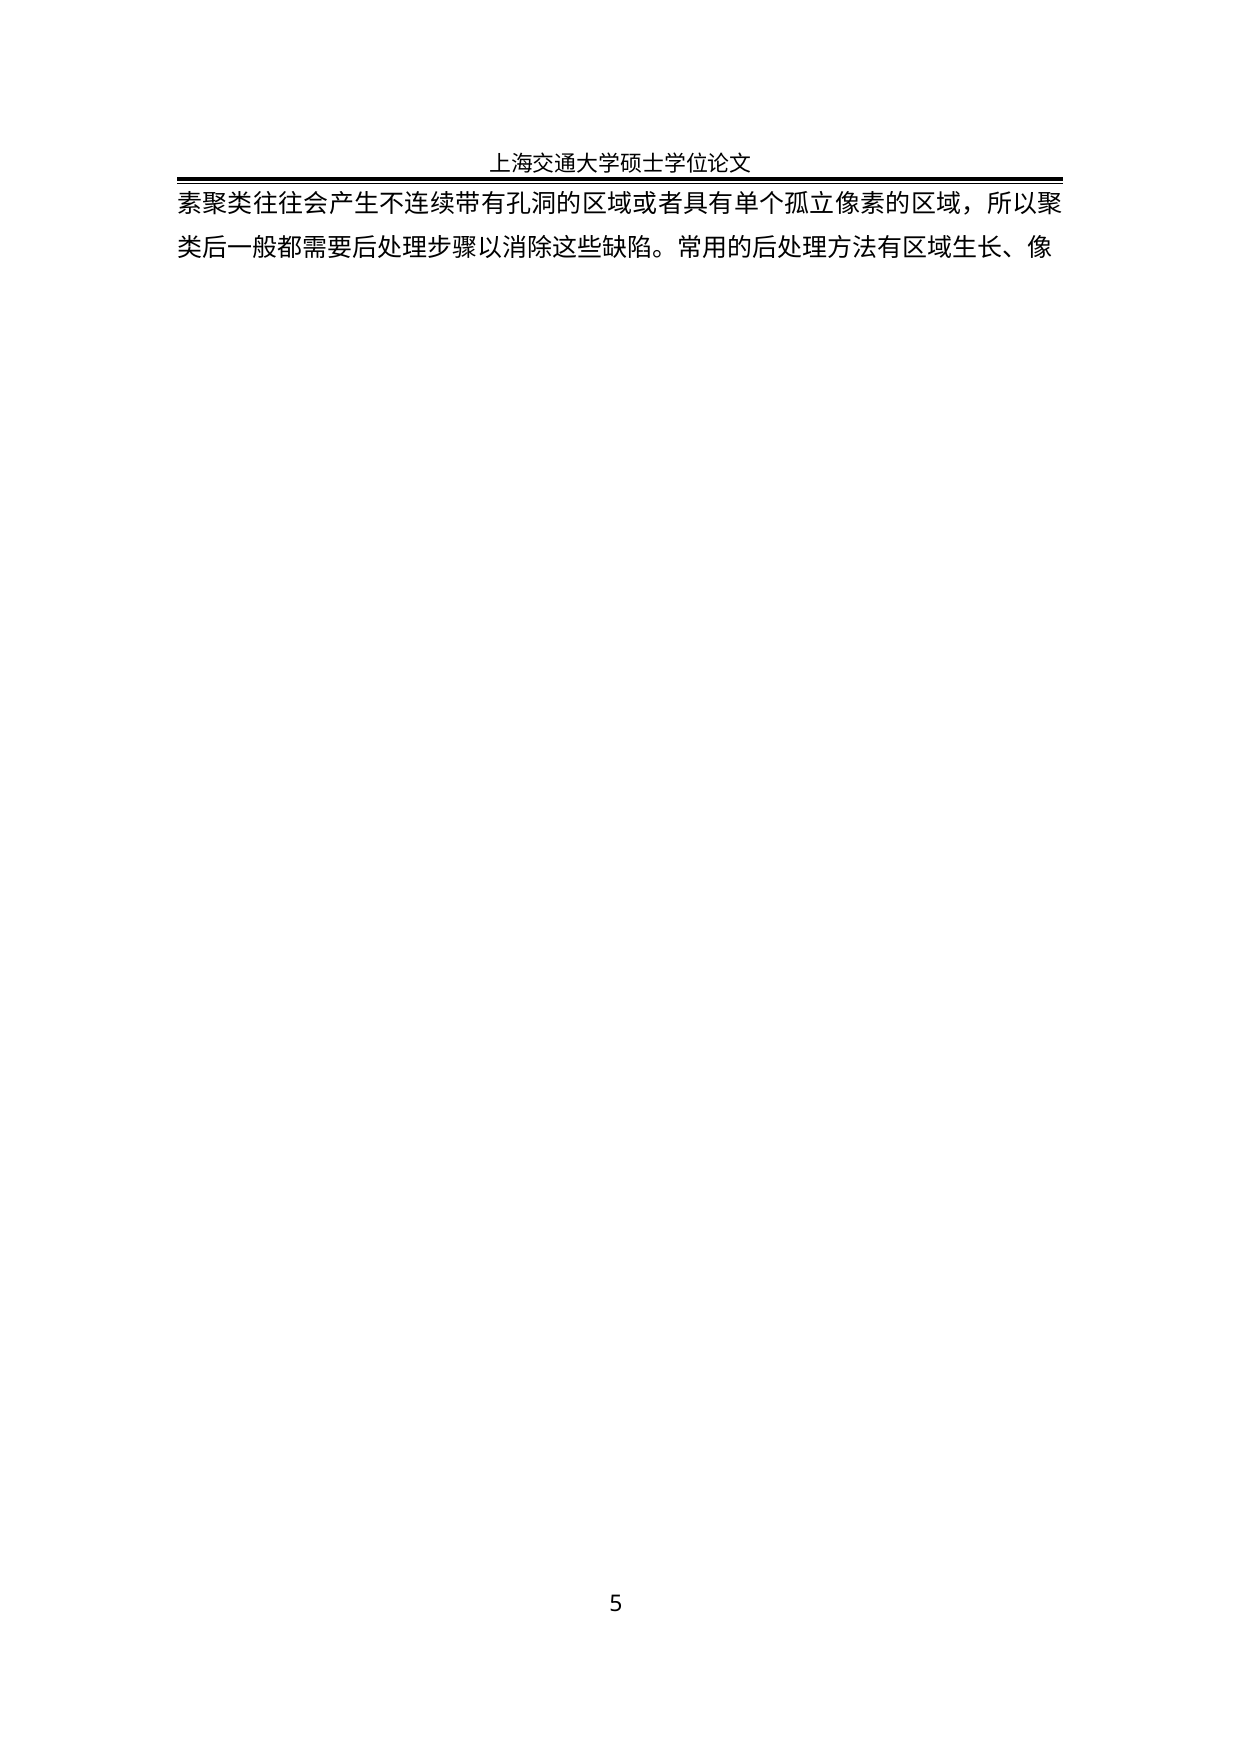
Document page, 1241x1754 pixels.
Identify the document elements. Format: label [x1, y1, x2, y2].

text [177, 183, 1063, 263]
